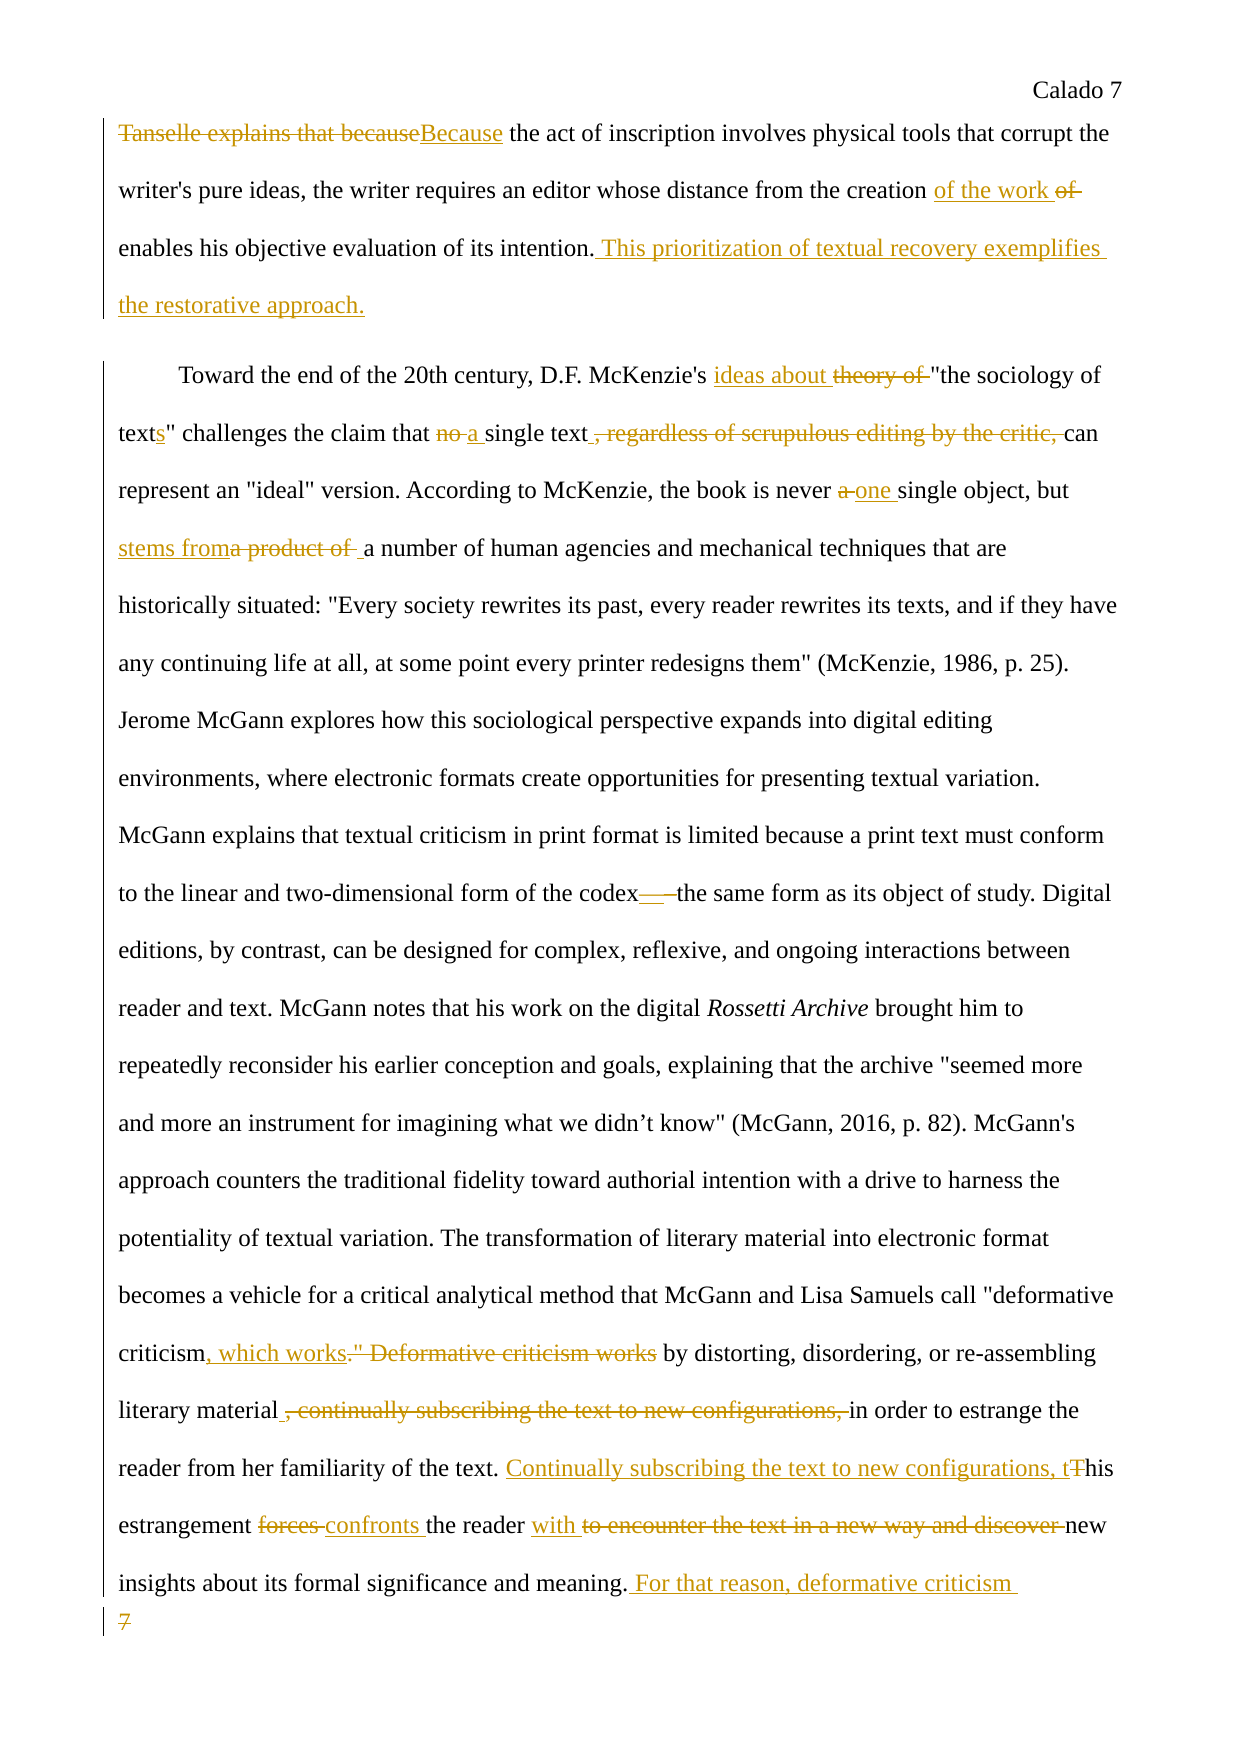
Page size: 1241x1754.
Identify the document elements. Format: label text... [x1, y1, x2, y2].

text the act of inscription involves physical tools that corrupt the writer's pure ideas, the writer requires an editor whose distance from the creation enables his objective evaluation of its intention. [118, 118, 1122, 319]
